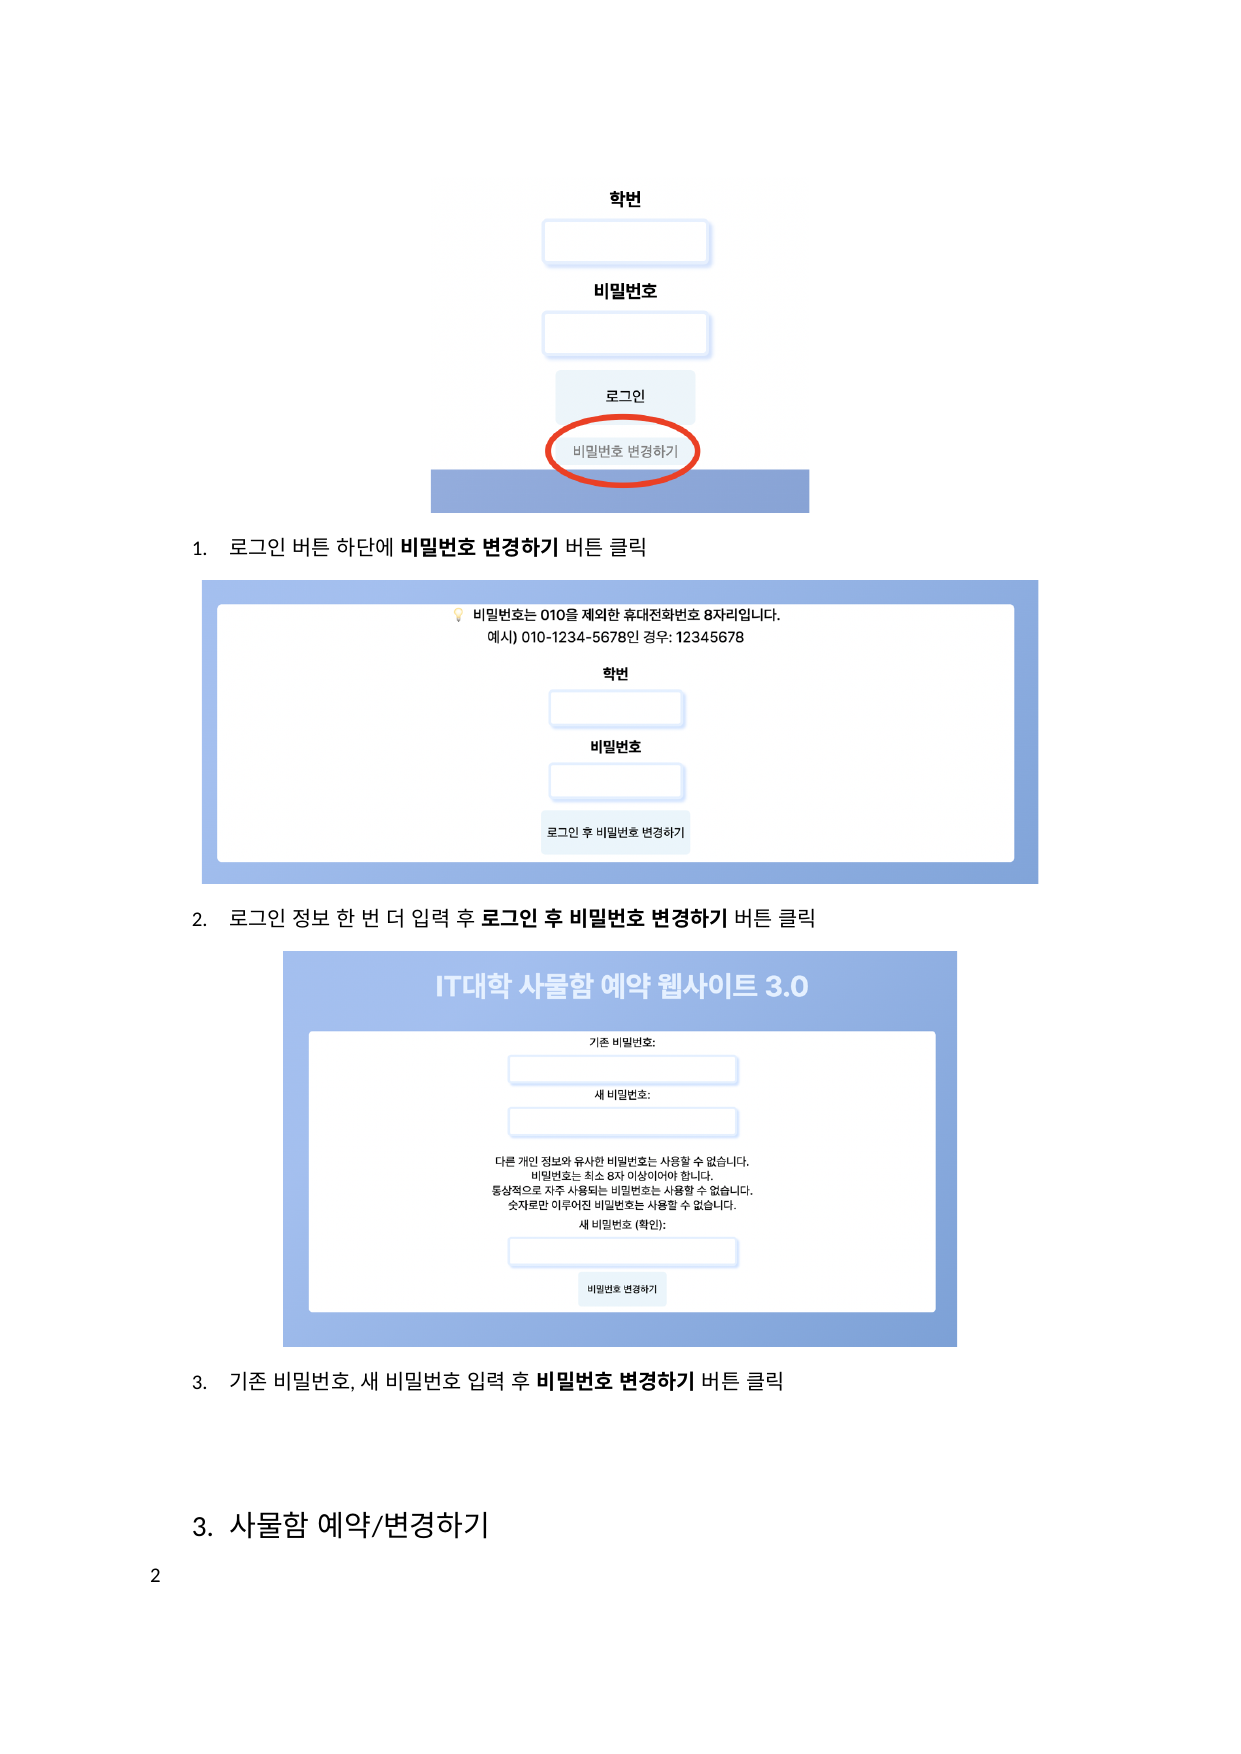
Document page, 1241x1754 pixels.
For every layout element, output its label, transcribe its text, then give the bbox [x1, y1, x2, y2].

picture [283, 951, 958, 1347]
list 기존 비밀번호, 새 비밀번호 입력 후 비밀번호 변경하기 버튼 클릭 [192, 1365, 1090, 1395]
picture [201, 580, 1039, 884]
list 로그인 정보 한 번 더 입력 후 로그인 후 비밀번호 변경하기 버튼 클릭 [192, 902, 1090, 932]
list 로그인 버튼 하단에 비밀번호 변경하기 버튼 클릭 [192, 531, 1090, 561]
list 사물함 예약/변경하기 [192, 1502, 1090, 1545]
picture [430, 177, 810, 513]
